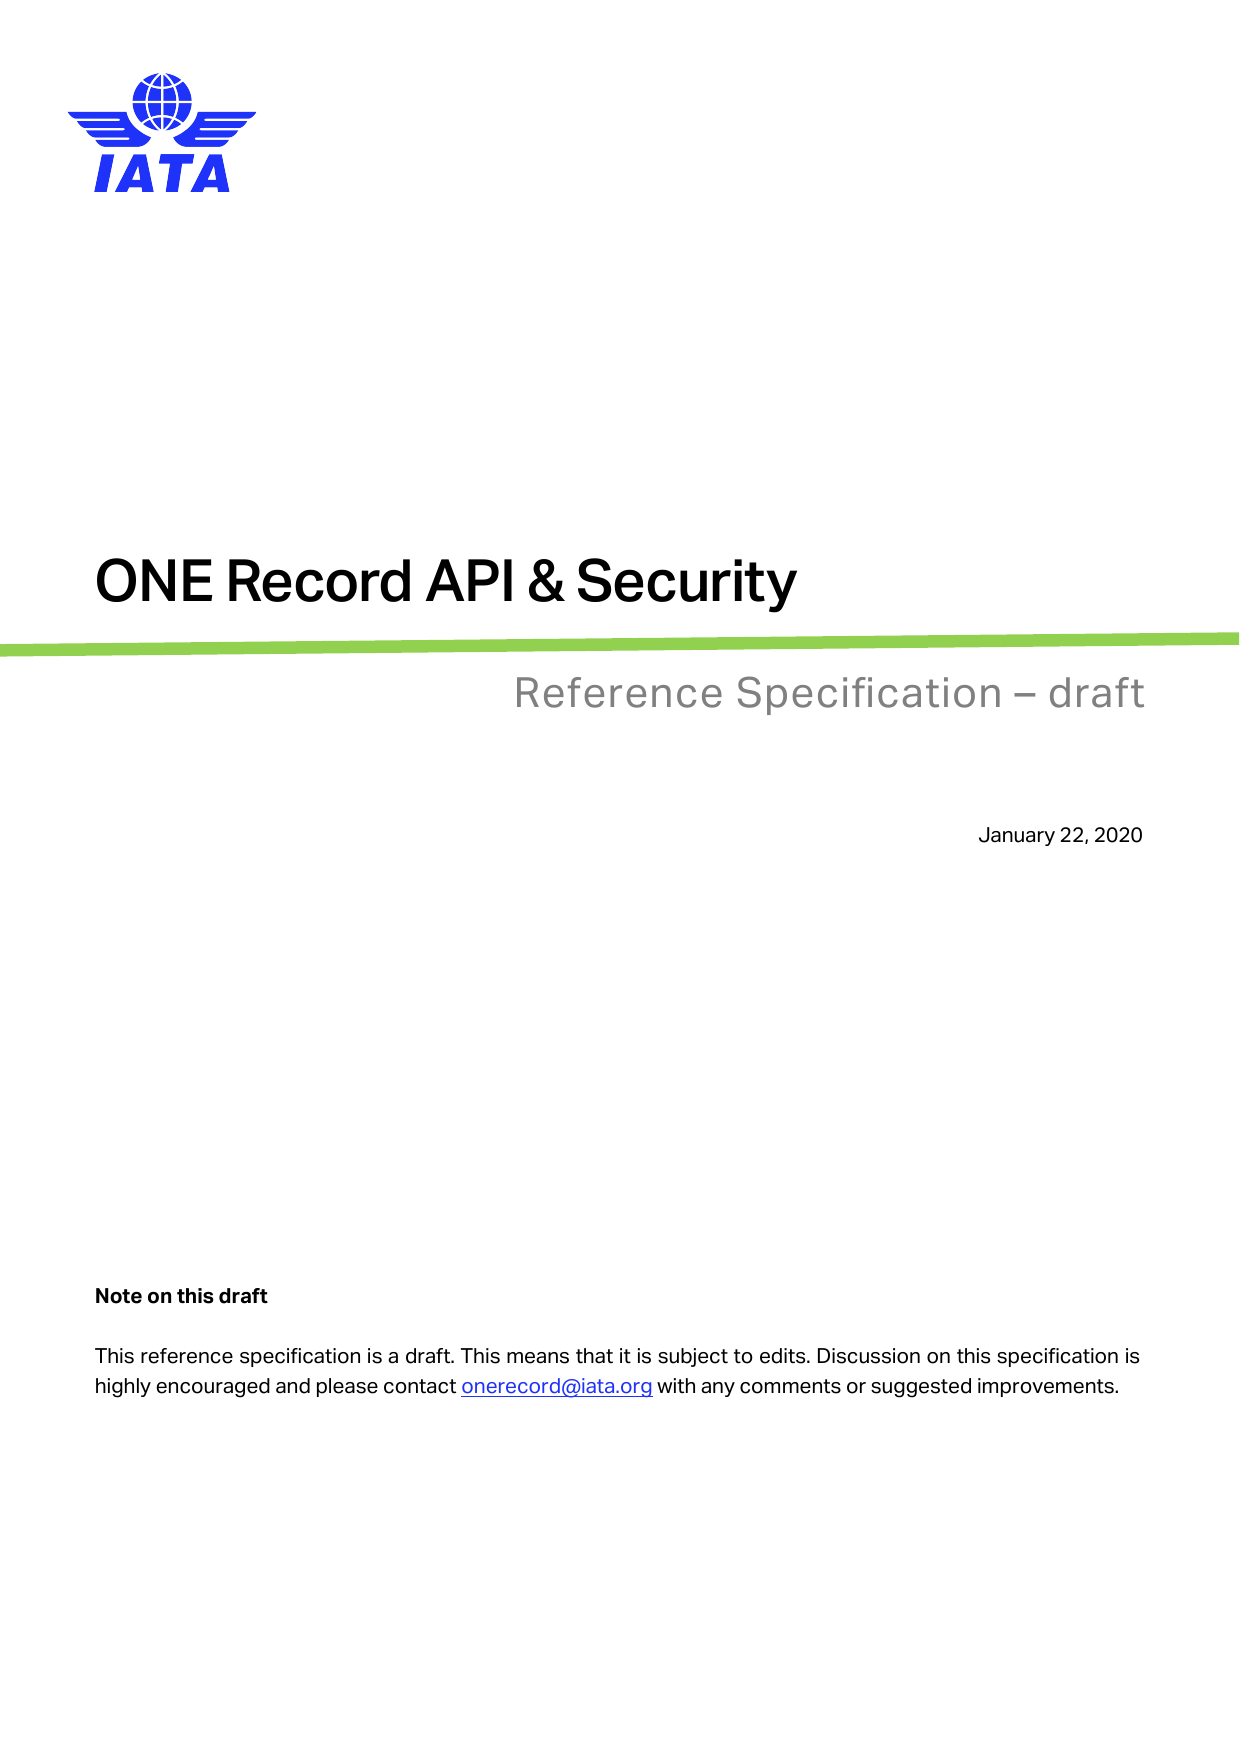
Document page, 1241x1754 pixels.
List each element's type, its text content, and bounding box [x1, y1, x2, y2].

text This reference specification is a draft. This means that it is subject to edits. Discussion on this specification is highly encouraged and please contact onerecord@iata.org with any comments or suggested improvements. [94, 1342, 1143, 1400]
title ONE Record API & Security [94, 543, 1146, 618]
text Note on this draft [94, 1283, 1143, 1309]
title January 22, 2020 [94, 822, 1143, 849]
subtitle Reference Specification – draft [94, 666, 1146, 719]
picture [67, 73, 257, 192]
